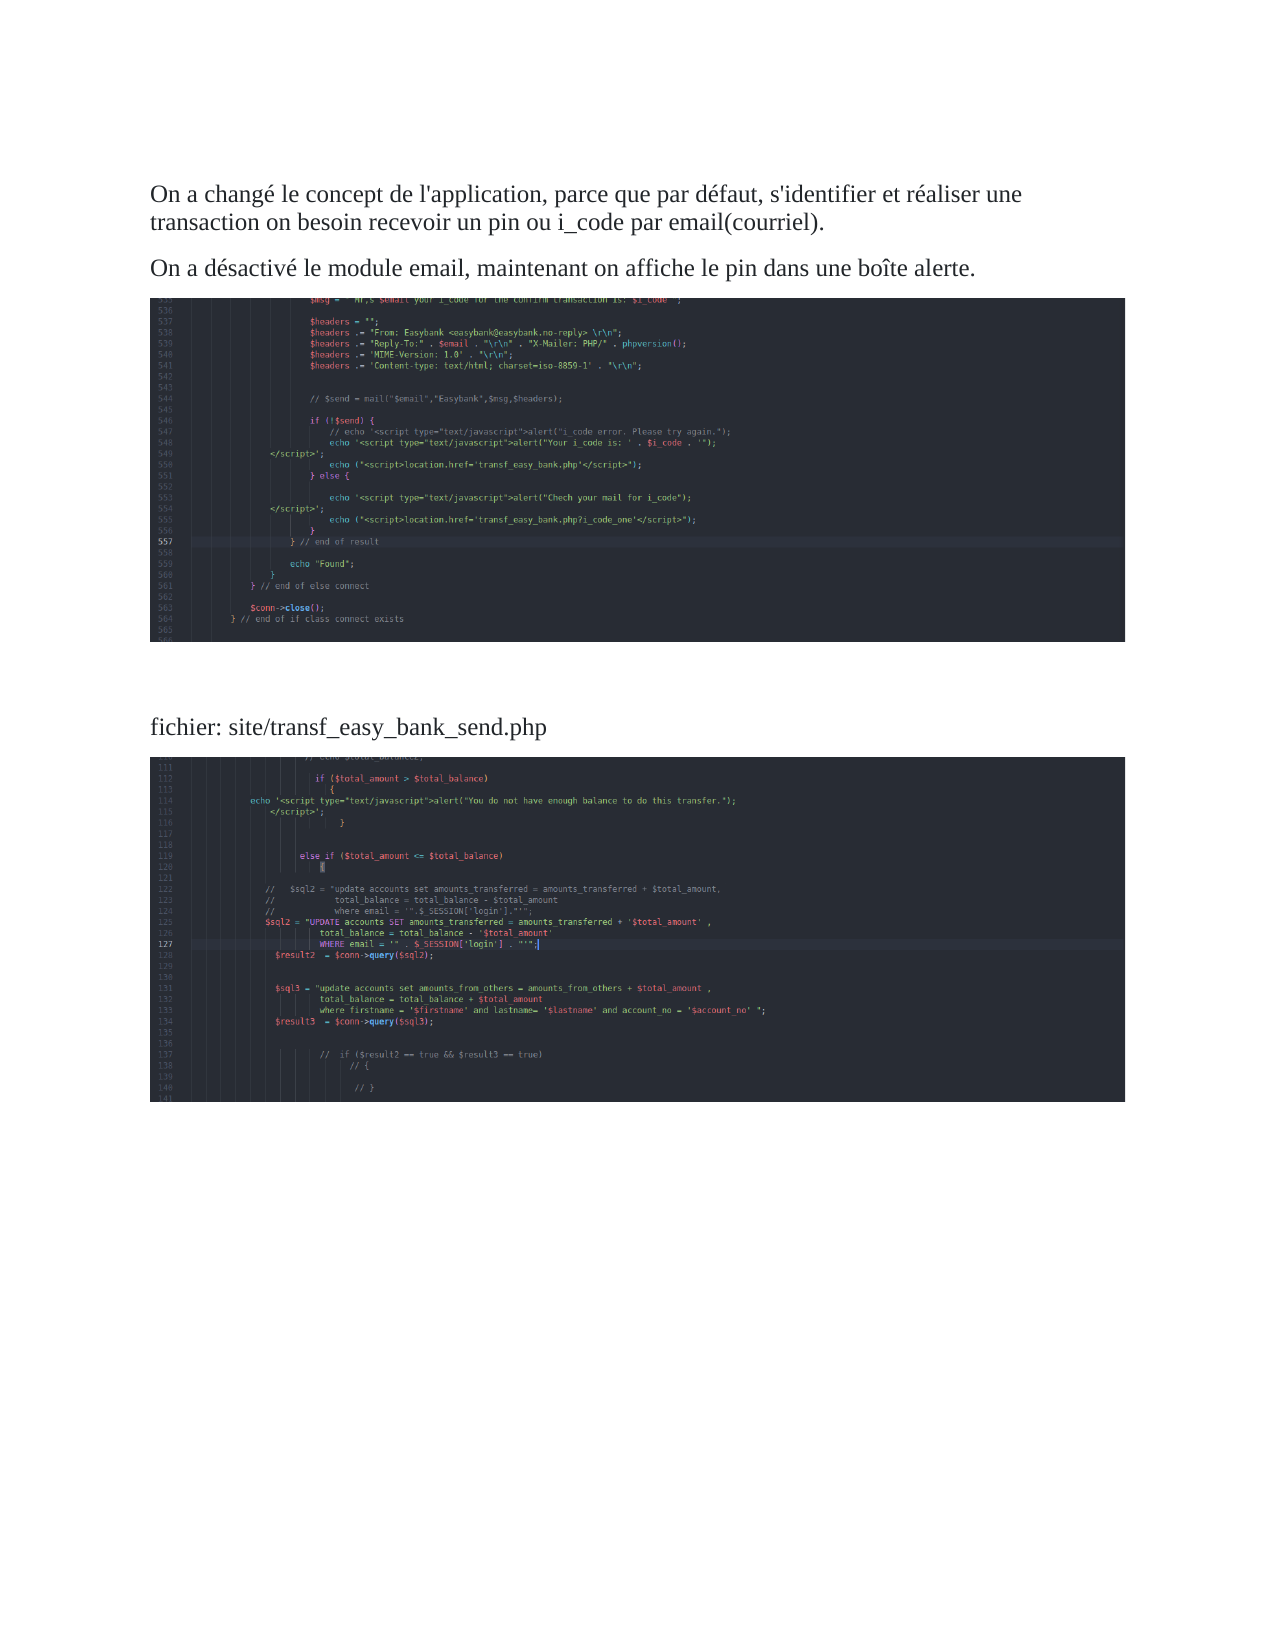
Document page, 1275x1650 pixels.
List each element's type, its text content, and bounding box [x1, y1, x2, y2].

text On a désactivé le module email, maintenant on affiche le pin dans une boîte alerte. [150, 253, 1125, 282]
picture [150, 298, 1125, 642]
picture [150, 757, 1125, 1102]
text fichier: site/transf_easy_bank_send.php [150, 712, 1125, 741]
text On a changé le concept de l'application, parce que par défaut, s'identifier et réaliser une transaction on besoin recevoir un pin ou i_code par email(courriel). [150, 179, 1125, 236]
